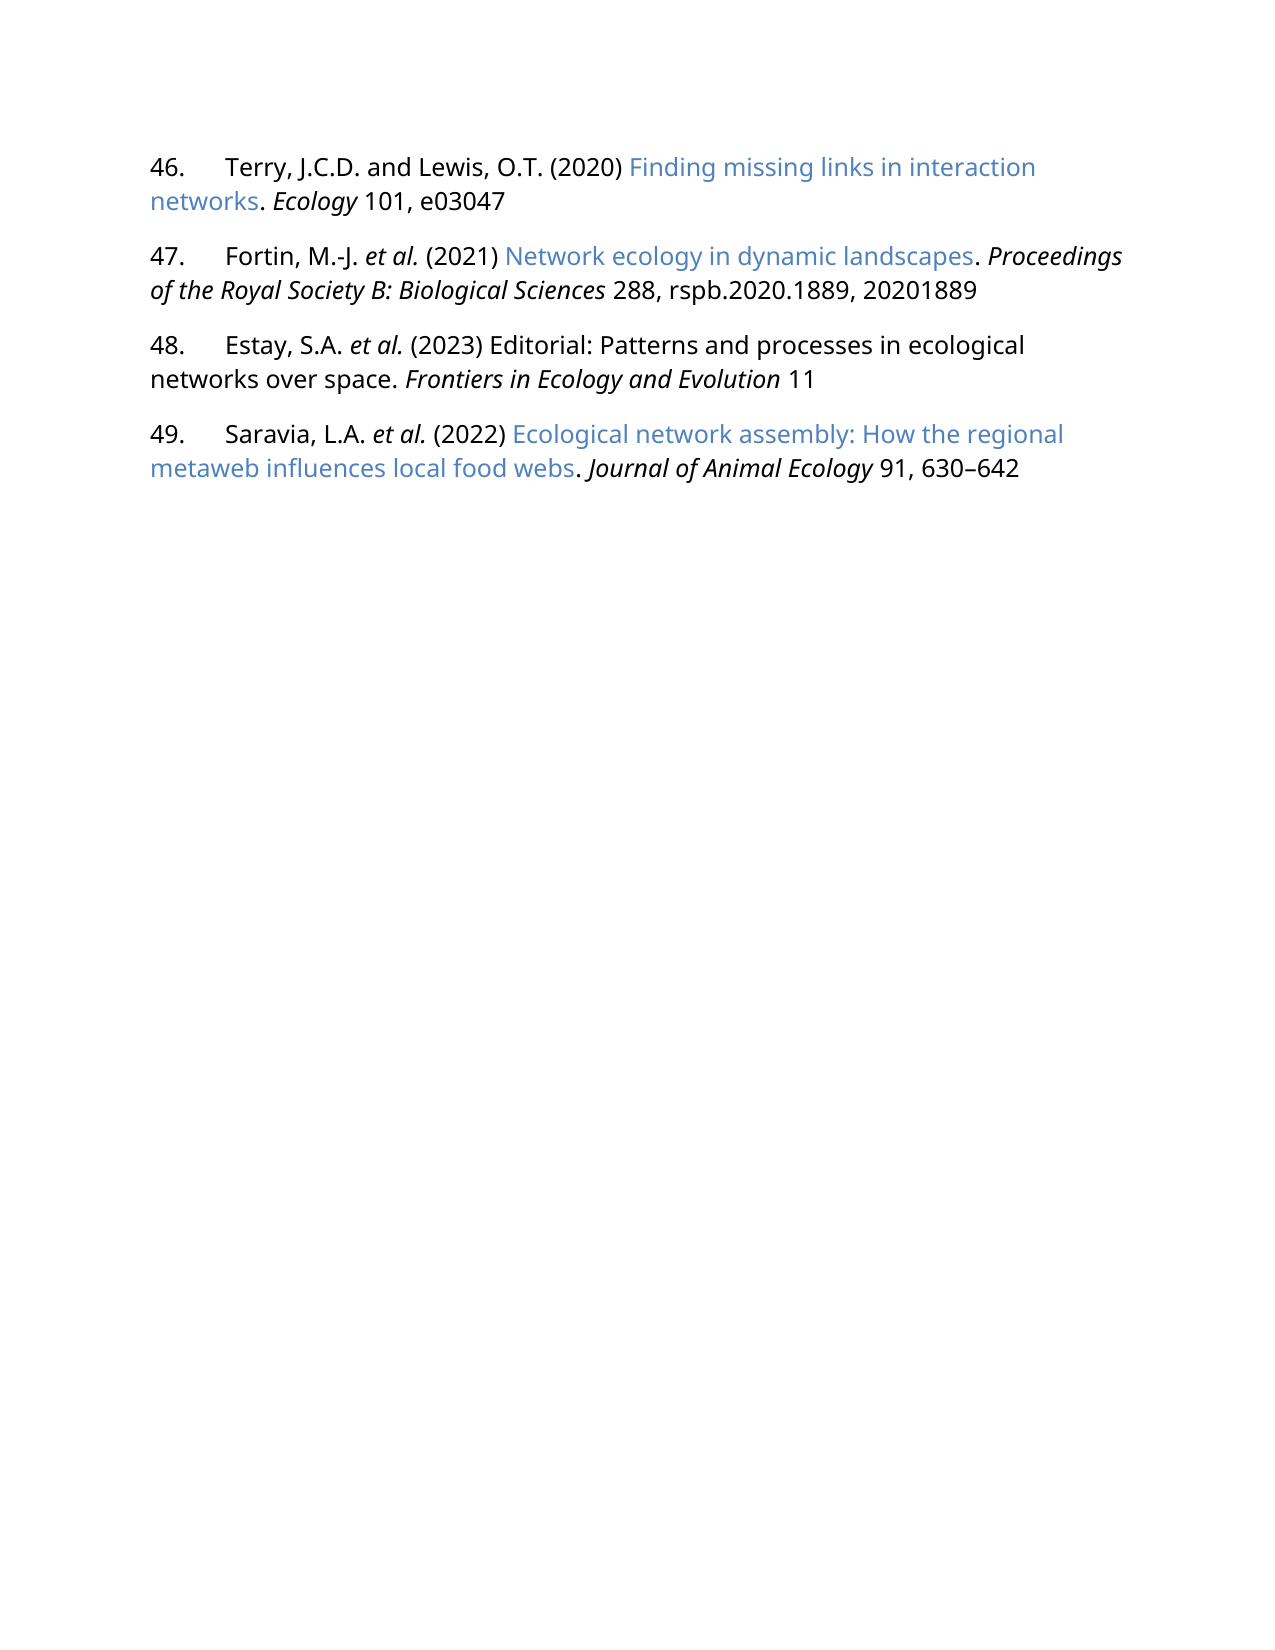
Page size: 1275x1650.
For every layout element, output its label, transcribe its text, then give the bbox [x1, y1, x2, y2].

text 49. Saravia, L.A. et al. (2022) Ecological network assembly: How the regional metaweb influences local food webs. Journal of Animal Ecology 91, 630–642 [150, 417, 1125, 485]
text 46. Terry, J.C.D. and Lewis, O.T. (2020) Finding missing links in interaction networks. Ecology 101, e03047 [150, 150, 1125, 218]
text 47. Fortin, M.-J. et al. (2021) Network ecology in dynamic landscapes. Proceedings of the Royal Society B: Biological Sciences 288, rspb.2020.1889, 20201889 [150, 239, 1125, 307]
text 48. Estay, S.A. et al. (2023) Editorial: Patterns and processes in ecological networks over space. Frontiers in Ecology and Evolution 11 [150, 328, 1125, 396]
